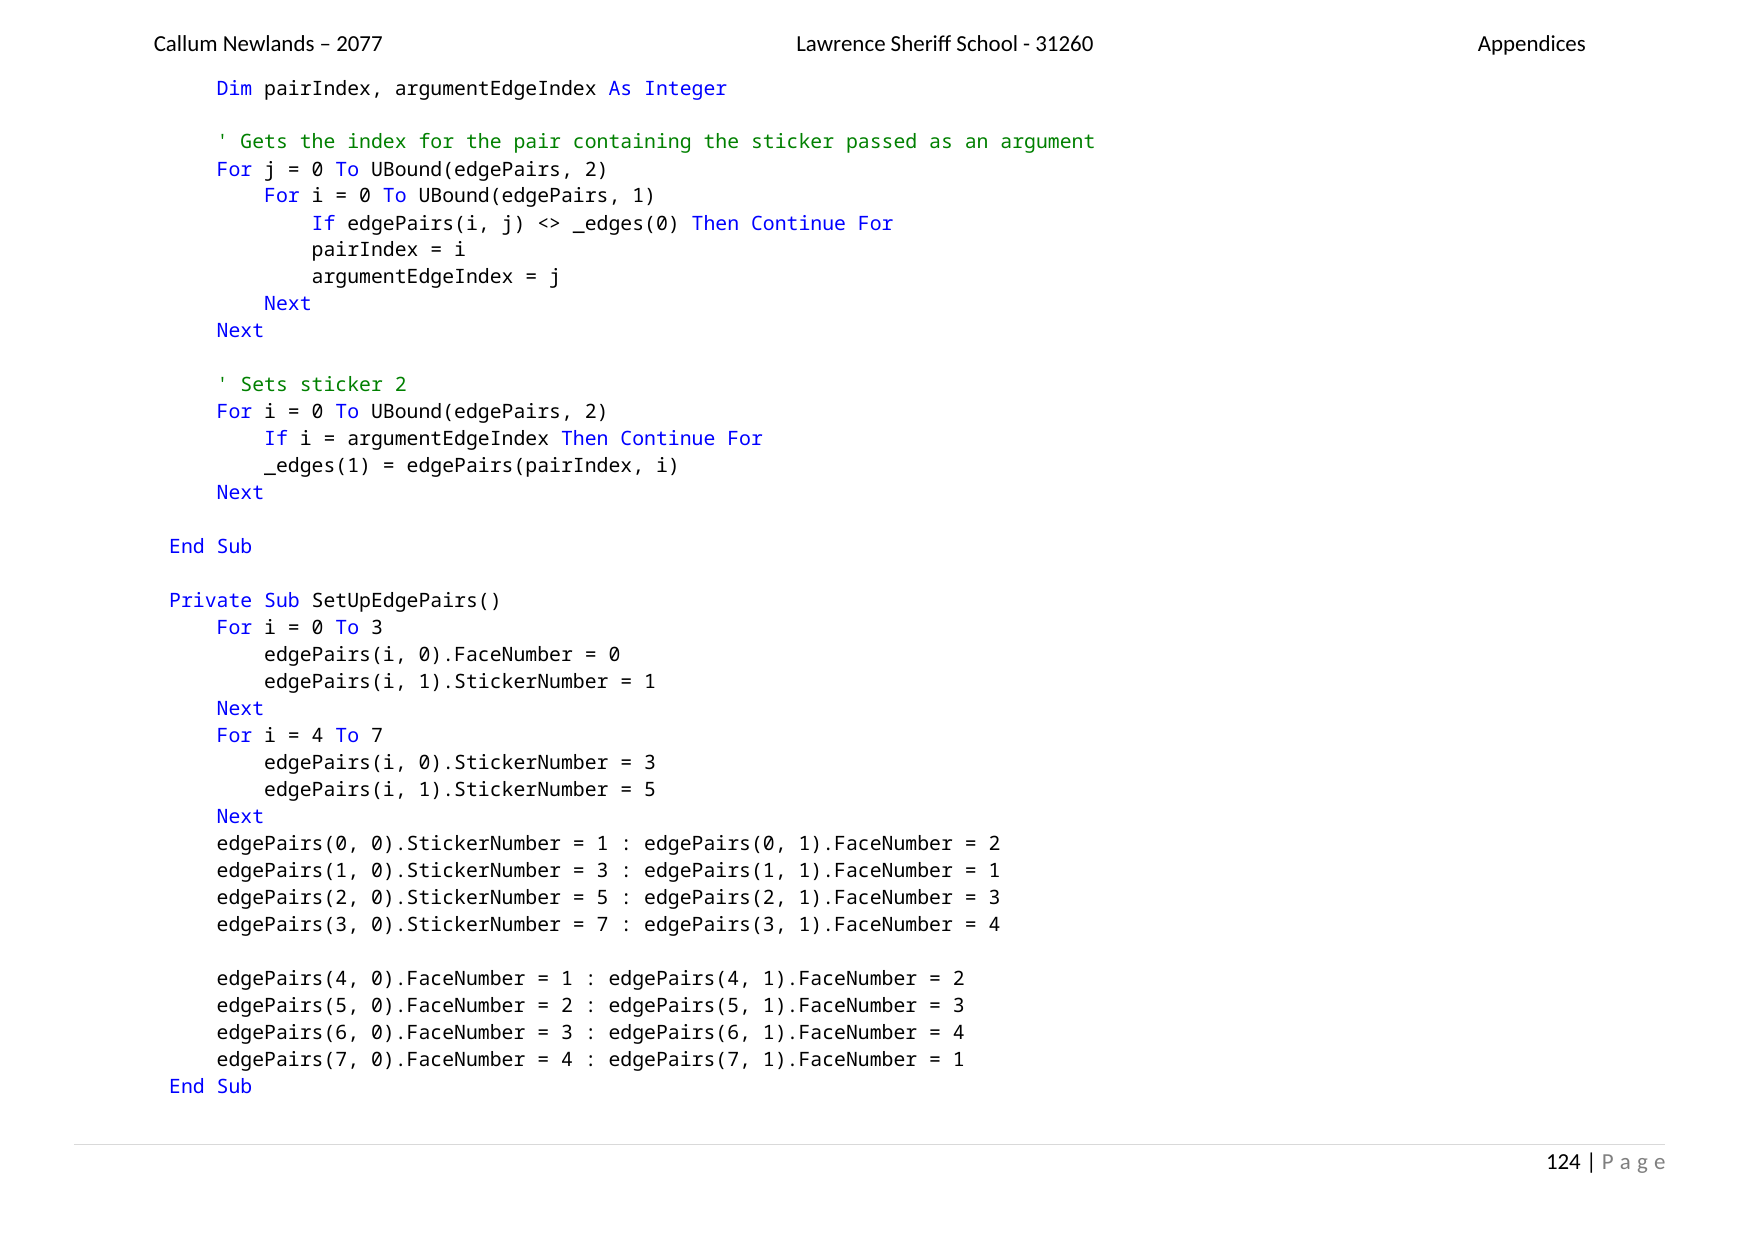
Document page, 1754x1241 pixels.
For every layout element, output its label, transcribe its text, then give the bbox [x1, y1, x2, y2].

text edgePairs(6, 0).FaceNumber = 3 : edgePairs(6, 1).FaceNumber = 4 [74, 1018, 1665, 1045]
text edgePairs(7, 0).FaceNumber = 4 : edgePairs(7, 1).FaceNumber = 1 [74, 1045, 1665, 1072]
text edgePairs(1, 0).StickerNumber = 3 : edgePairs(1, 1).FaceNumber = 1 [74, 856, 1665, 883]
text End Sub [74, 532, 1665, 559]
text edgePairs(i, 1).StickerNumber = 5 [74, 775, 1665, 802]
text If edgePairs(i, j) <> _edges(0) Then Continue For [74, 209, 1665, 236]
text If i = argumentEdgeIndex Then Continue For [74, 424, 1665, 452]
text edgePairs(3, 0).StickerNumber = 7 : edgePairs(3, 1).FaceNumber = 4 [74, 910, 1665, 937]
text Next [74, 290, 1665, 317]
text edgePairs(0, 0).StickerNumber = 1 : edgePairs(0, 1).FaceNumber = 2 [74, 829, 1665, 856]
text edgePairs(2, 0).StickerNumber = 5 : edgePairs(2, 1).FaceNumber = 3 [74, 883, 1665, 910]
text pairIndex = i [74, 236, 1665, 263]
text ' Gets the index for the pair containing the sticker passed as an argument [74, 128, 1665, 155]
text For j = 0 To UBound(edgePairs, 2) [74, 155, 1665, 182]
text For i = 0 To 3 [74, 613, 1665, 640]
text edgePairs(5, 0).FaceNumber = 2 : edgePairs(5, 1).FaceNumber = 3 [74, 991, 1665, 1018]
text Dim pairIndex, argumentEdgeIndex As Integer [74, 74, 1665, 101]
text Private Sub SetUpEdgePairs() [74, 586, 1665, 613]
text Next [74, 317, 1665, 344]
text edgePairs(4, 0).FaceNumber = 1 : edgePairs(4, 1).FaceNumber = 2 [74, 964, 1665, 991]
text Next [74, 802, 1665, 829]
text Next [74, 694, 1665, 721]
text Next [74, 478, 1665, 506]
text For i = 0 To UBound(edgePairs, 2) [74, 398, 1665, 424]
text For i = 0 To UBound(edgePairs, 1) [74, 182, 1665, 209]
text End Sub [74, 1072, 1665, 1099]
text edgePairs(i, 1).StickerNumber = 1 [74, 667, 1665, 694]
text edgePairs(i, 0).FaceNumber = 0 [74, 640, 1665, 667]
text edgePairs(i, 0).StickerNumber = 3 [74, 748, 1665, 775]
text For i = 4 To 7 [74, 721, 1665, 748]
text _edges(1) = edgePairs(pairIndex, i) [74, 452, 1665, 478]
text ' Sets sticker 2 [74, 371, 1665, 398]
text argumentEdgeIndex = j [74, 263, 1665, 290]
